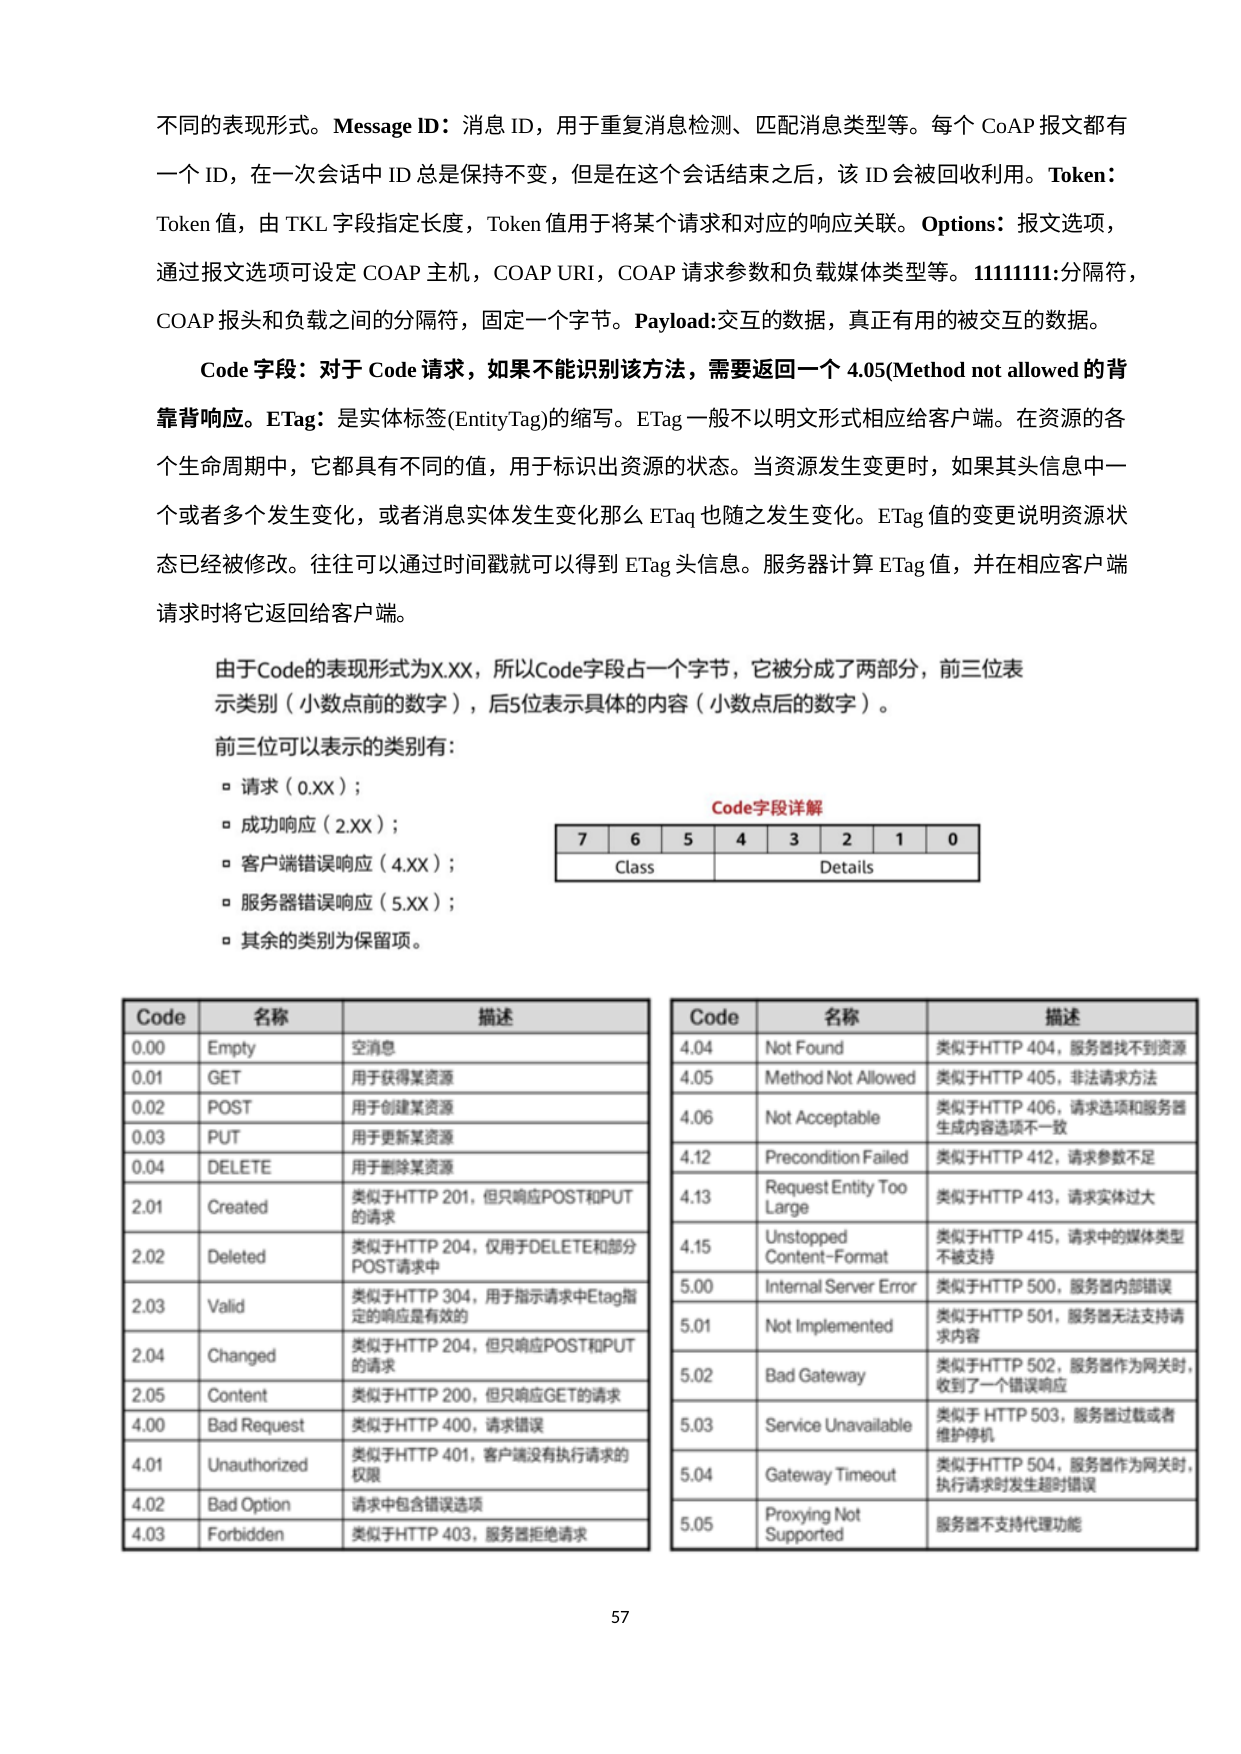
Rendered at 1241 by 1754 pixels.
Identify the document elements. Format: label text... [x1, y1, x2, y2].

picture [210, 643, 1030, 960]
text Code字段：对于Code请求，如果不能识别该方法，需要返回一个4.05(Method not allowed的背靠背响应。ETag：是实体标签(EntityTag)的缩写。ETag一般不以明文形式相应给客户端。在资源的各个生命周期中，它都具有不同的值，用于标识出资源的状态。当资源发生变更时，如果其头信息中一个或者多个发生变化，或者消息实体发生变化那么ETaq也随之发生变化。ETag值的变更说明资源状态已经被修改。往往可以通过时间戳就可以得到ETag头信息。服务器计算ETag值，并在相应客户端请求时将它返回给客户端。 [156, 351, 1128, 628]
picture [112, 981, 1202, 1557]
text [156, 108, 1128, 336]
